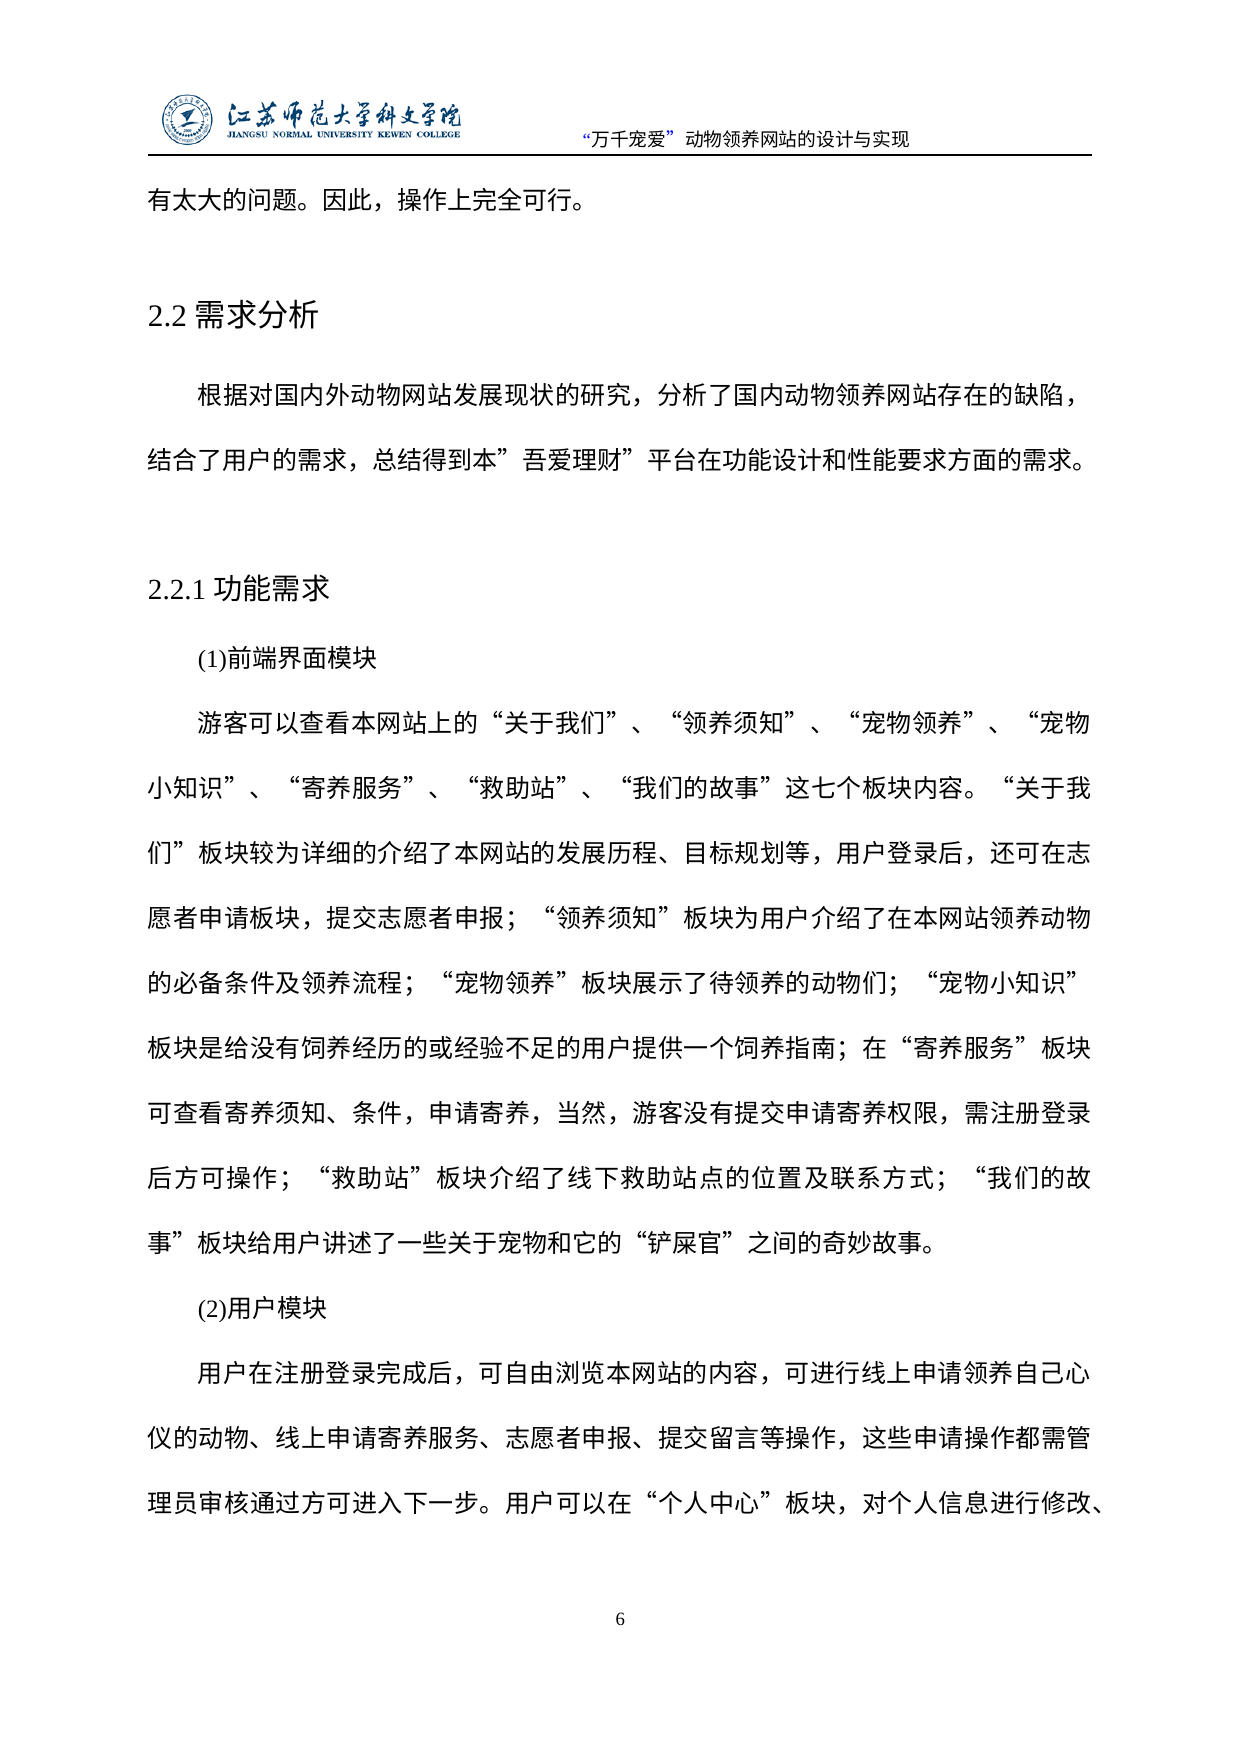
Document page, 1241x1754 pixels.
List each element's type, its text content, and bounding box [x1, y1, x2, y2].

picture [147, 88, 475, 147]
text 本网站界面美观，操作简单易懂，对于各界人员都可以轻松上手，在本网站上没有太大的问题。因此，操作上完全可行。 [148, 166, 1092, 231]
subtitle 2.2 需求分析 [148, 280, 1092, 345]
text 根据对国内外动物网站发展现状的研究，分析了国内动物领养网站存在的缺陷，结合了用户的需求，总结得到本”吾爱理财”平台在功能设计和性能要求方面的需求。 [148, 361, 1092, 491]
text 游客可以查看本网站上的“关于我们”、“领养须知”、“宠物领养”、“宠物小知识”、“寄养服务”、“救助站”、“我们的故事”这七个板块内容。“关于我们”板块较为详细的介绍了本网站的发展历程、目标规划等，用户登录后，还可在志愿者申请板块，提交志愿者申报；“领养须知”板块为用户介绍了在本网站领养动物的必备条件及领养流程；“宠物领养”板块展示了待领养的动物们；“宠物小知识”板块是给没有饲养经历的或经验不足的用户提供一个饲养指南；在“寄养服务”板块可查看寄养须知、条件，申请寄养，当然，游客没有提交申请寄养权限，需注册登录后方可操作；“救助站”板块介绍了线下救助站点的位置及联系方式；“我们的故事”板块给用户讲述了一些关于宠物和它的“铲屎官”之间的奇妙故事。 [148, 689, 1092, 1274]
text 2.2.1 功能需求 [148, 565, 1092, 607]
text (1)前端界面模块 [148, 624, 1092, 689]
text (2)用户模块 [148, 1274, 1092, 1339]
